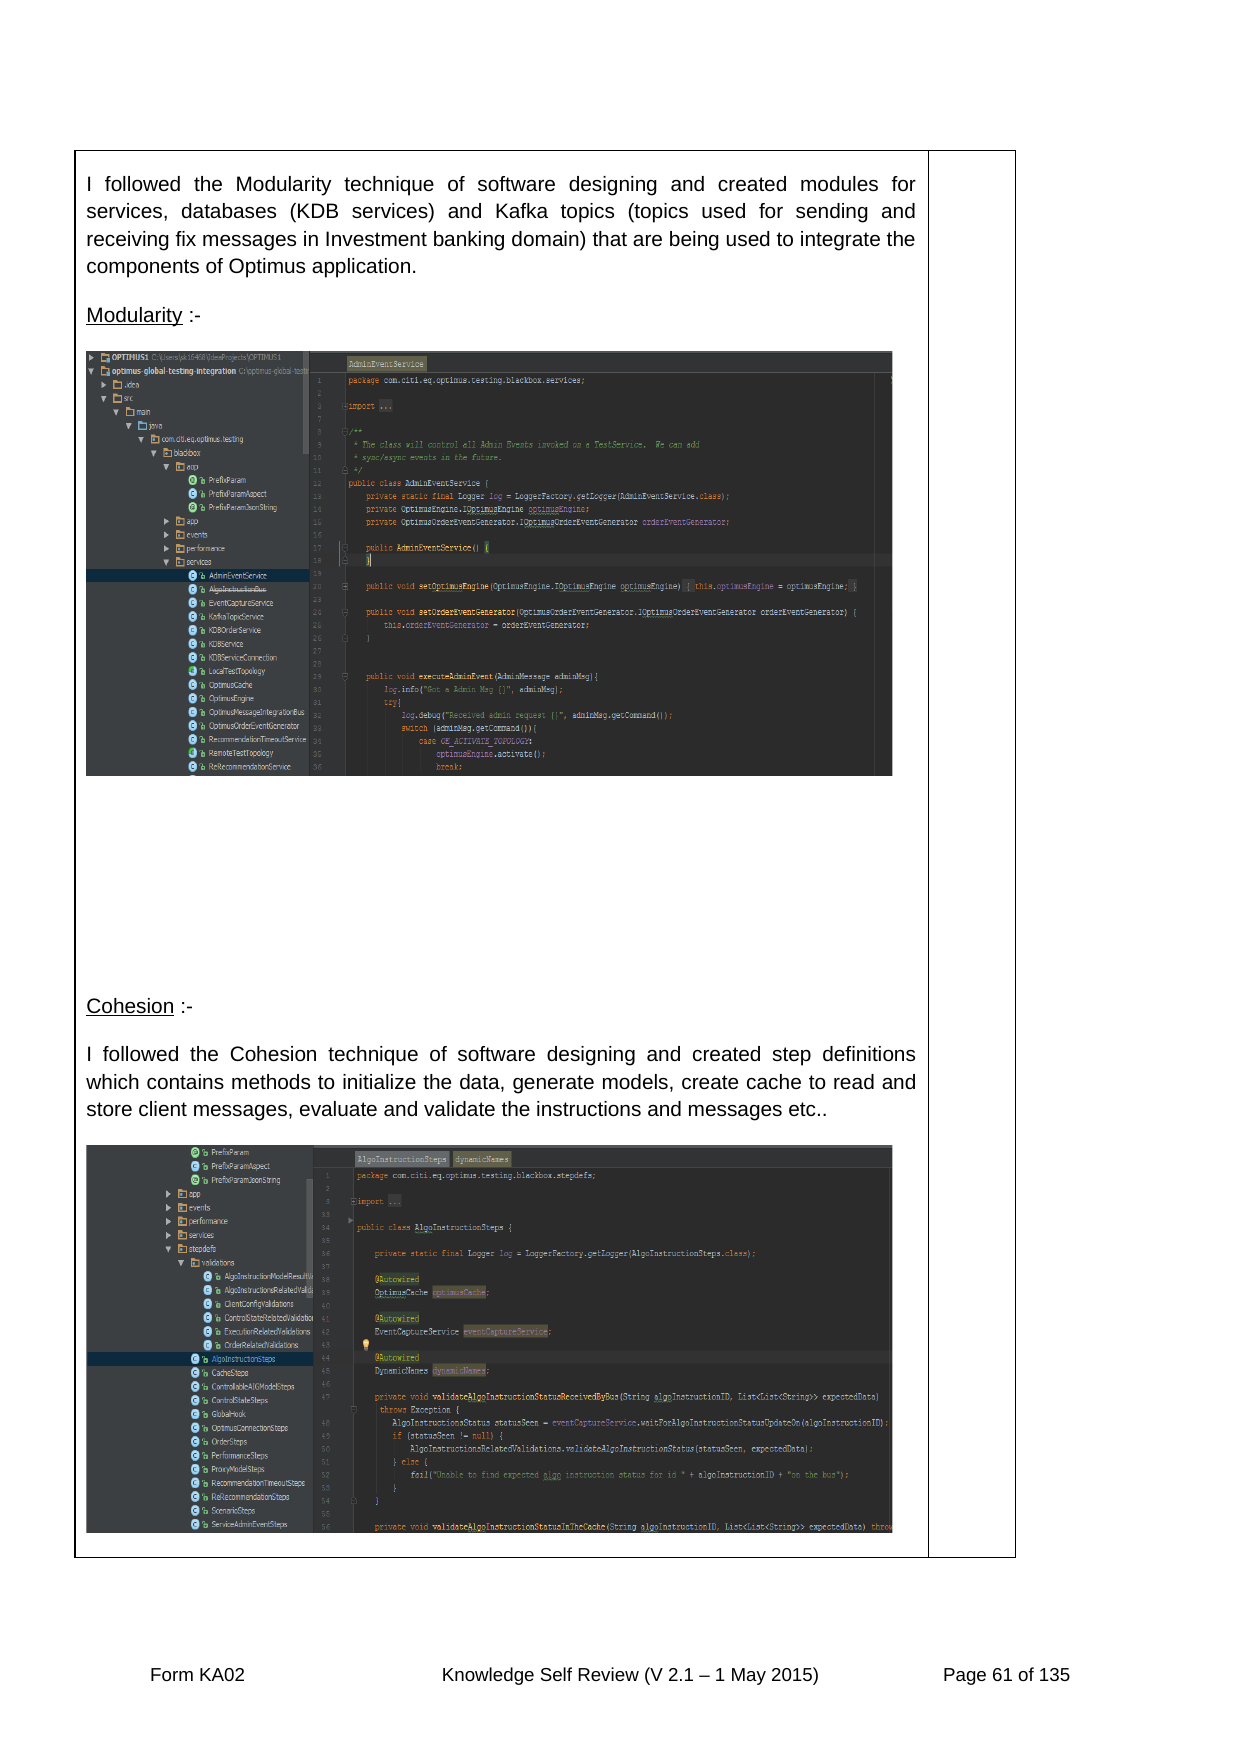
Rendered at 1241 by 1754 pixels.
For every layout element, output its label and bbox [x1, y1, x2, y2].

table_cell [929, 151, 1015, 1557]
table_cell [76, 151, 928, 1557]
picture [86, 351, 893, 776]
picture [86, 1145, 893, 1533]
